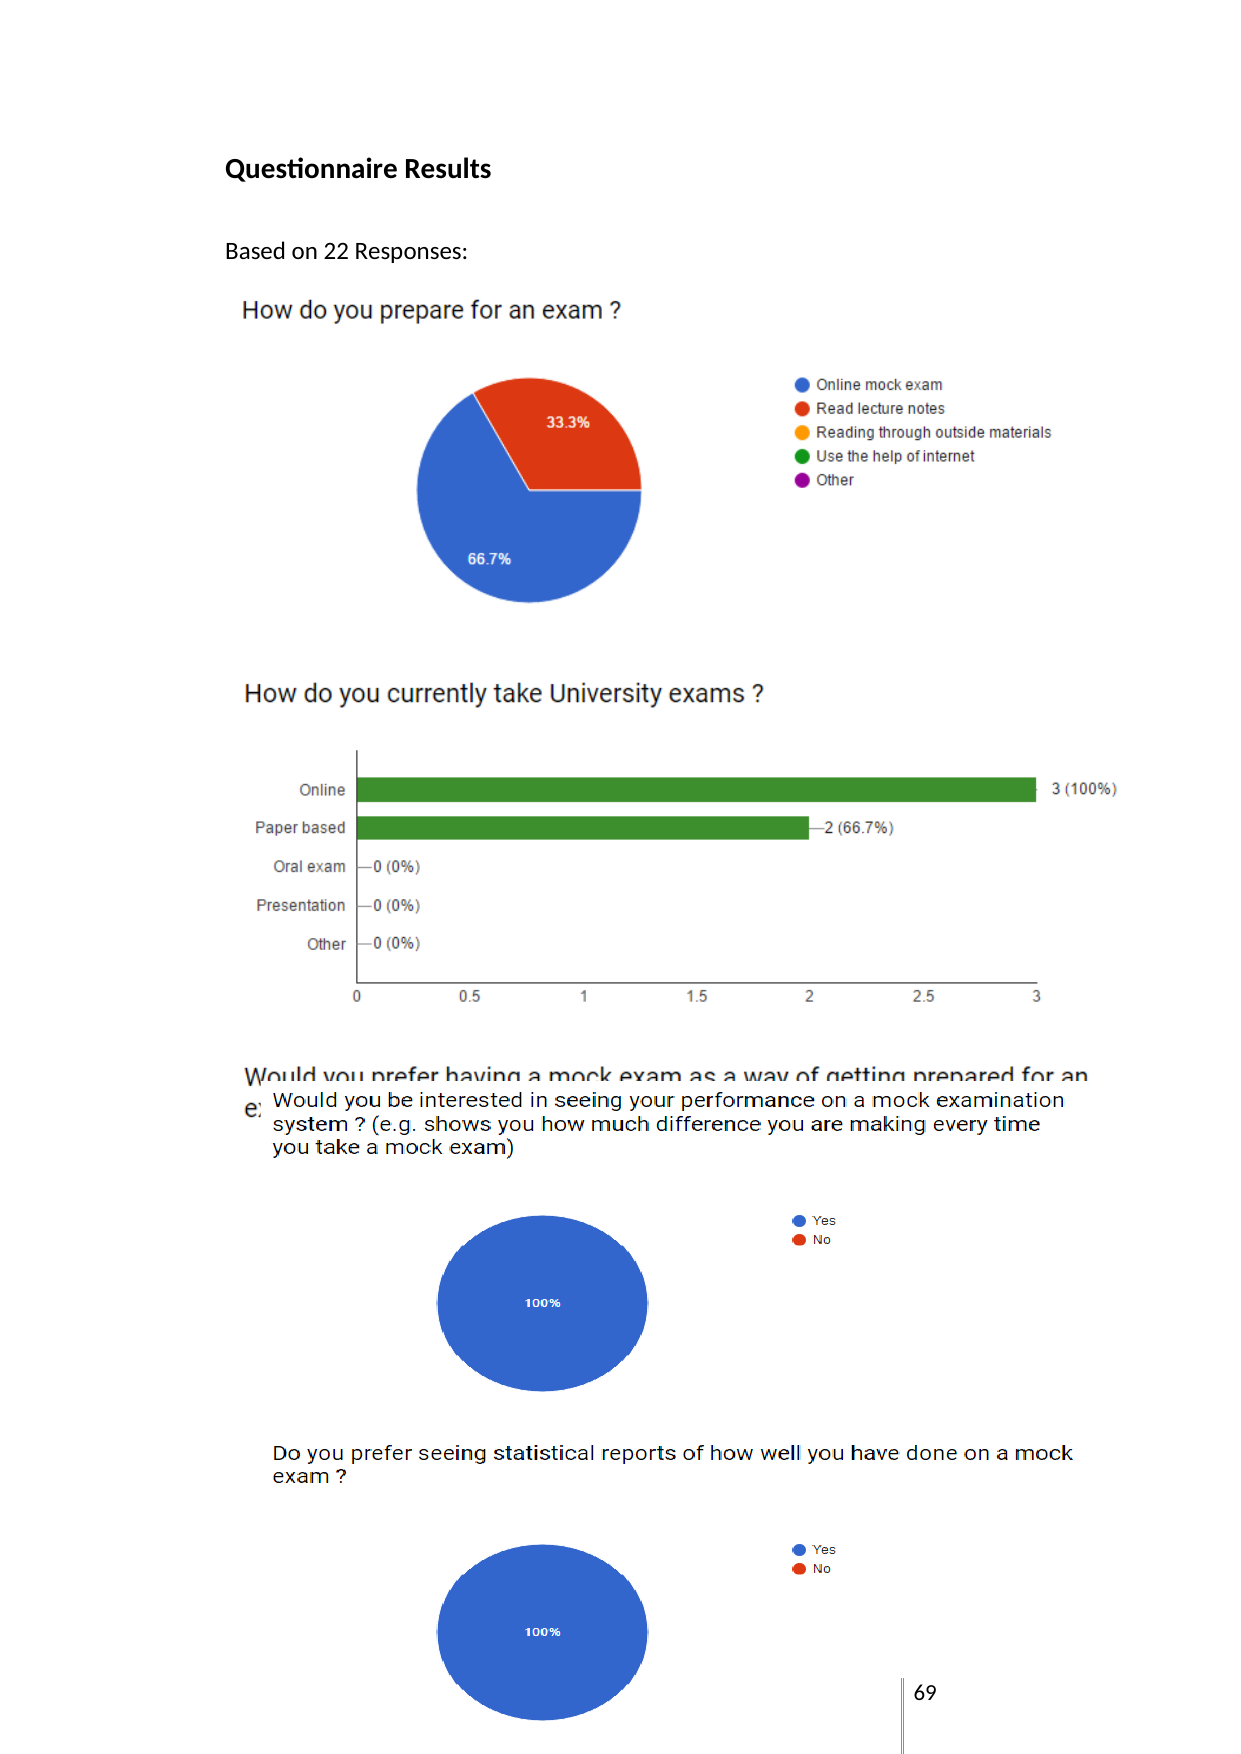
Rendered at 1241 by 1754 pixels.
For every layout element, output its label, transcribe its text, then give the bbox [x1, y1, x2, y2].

picture [229, 662, 1128, 1735]
subtitle Questionnaire Results [225, 150, 1090, 186]
picture [234, 286, 1079, 623]
text Based on 22 Responses: [225, 235, 1090, 266]
